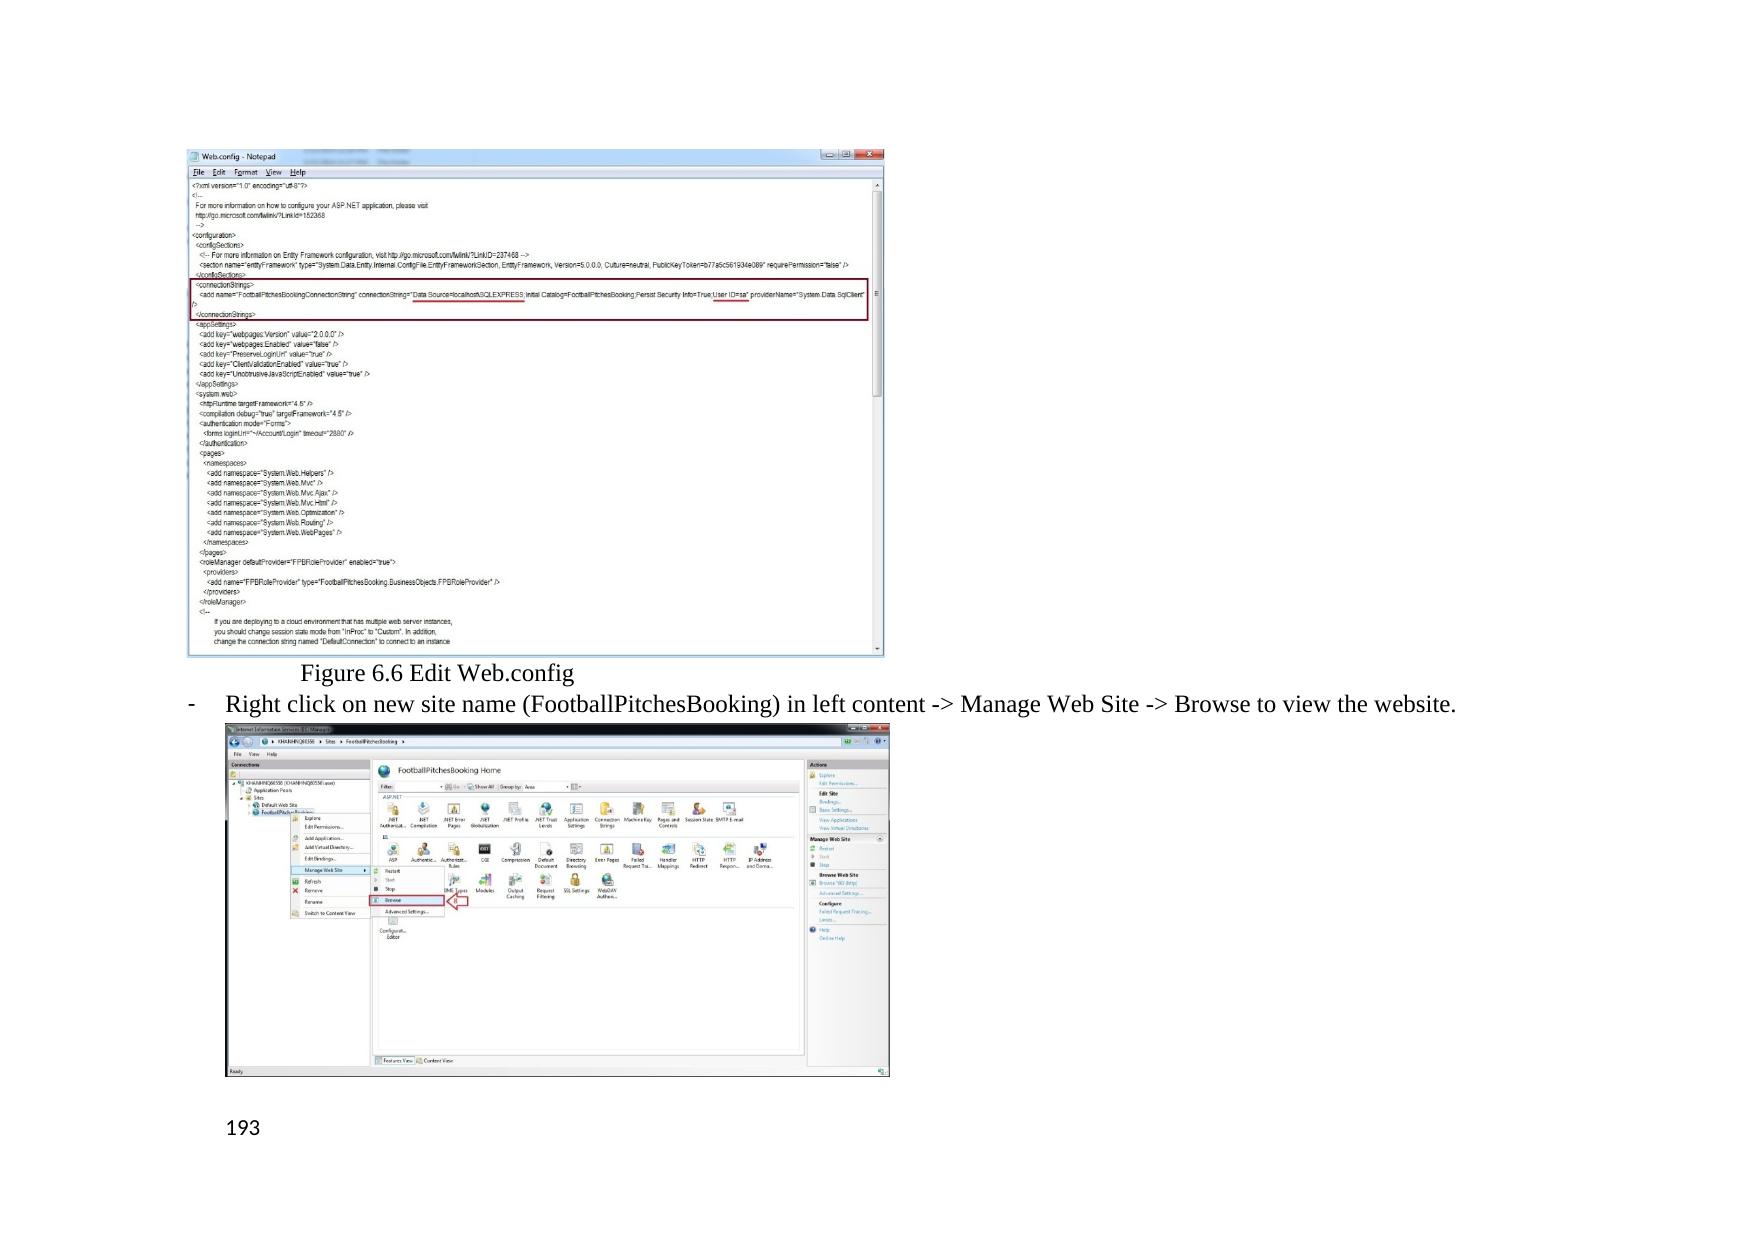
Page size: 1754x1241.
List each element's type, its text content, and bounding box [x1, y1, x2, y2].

picture [186, 149, 885, 658]
list Right click on new site name (FootballPitchesBooking) in left content -> Manage Web Site -> Browse to view the website. [188, 688, 1604, 719]
text Figure 6.6 Edit Web.config [226, 658, 1604, 687]
picture [225, 723, 890, 1077]
